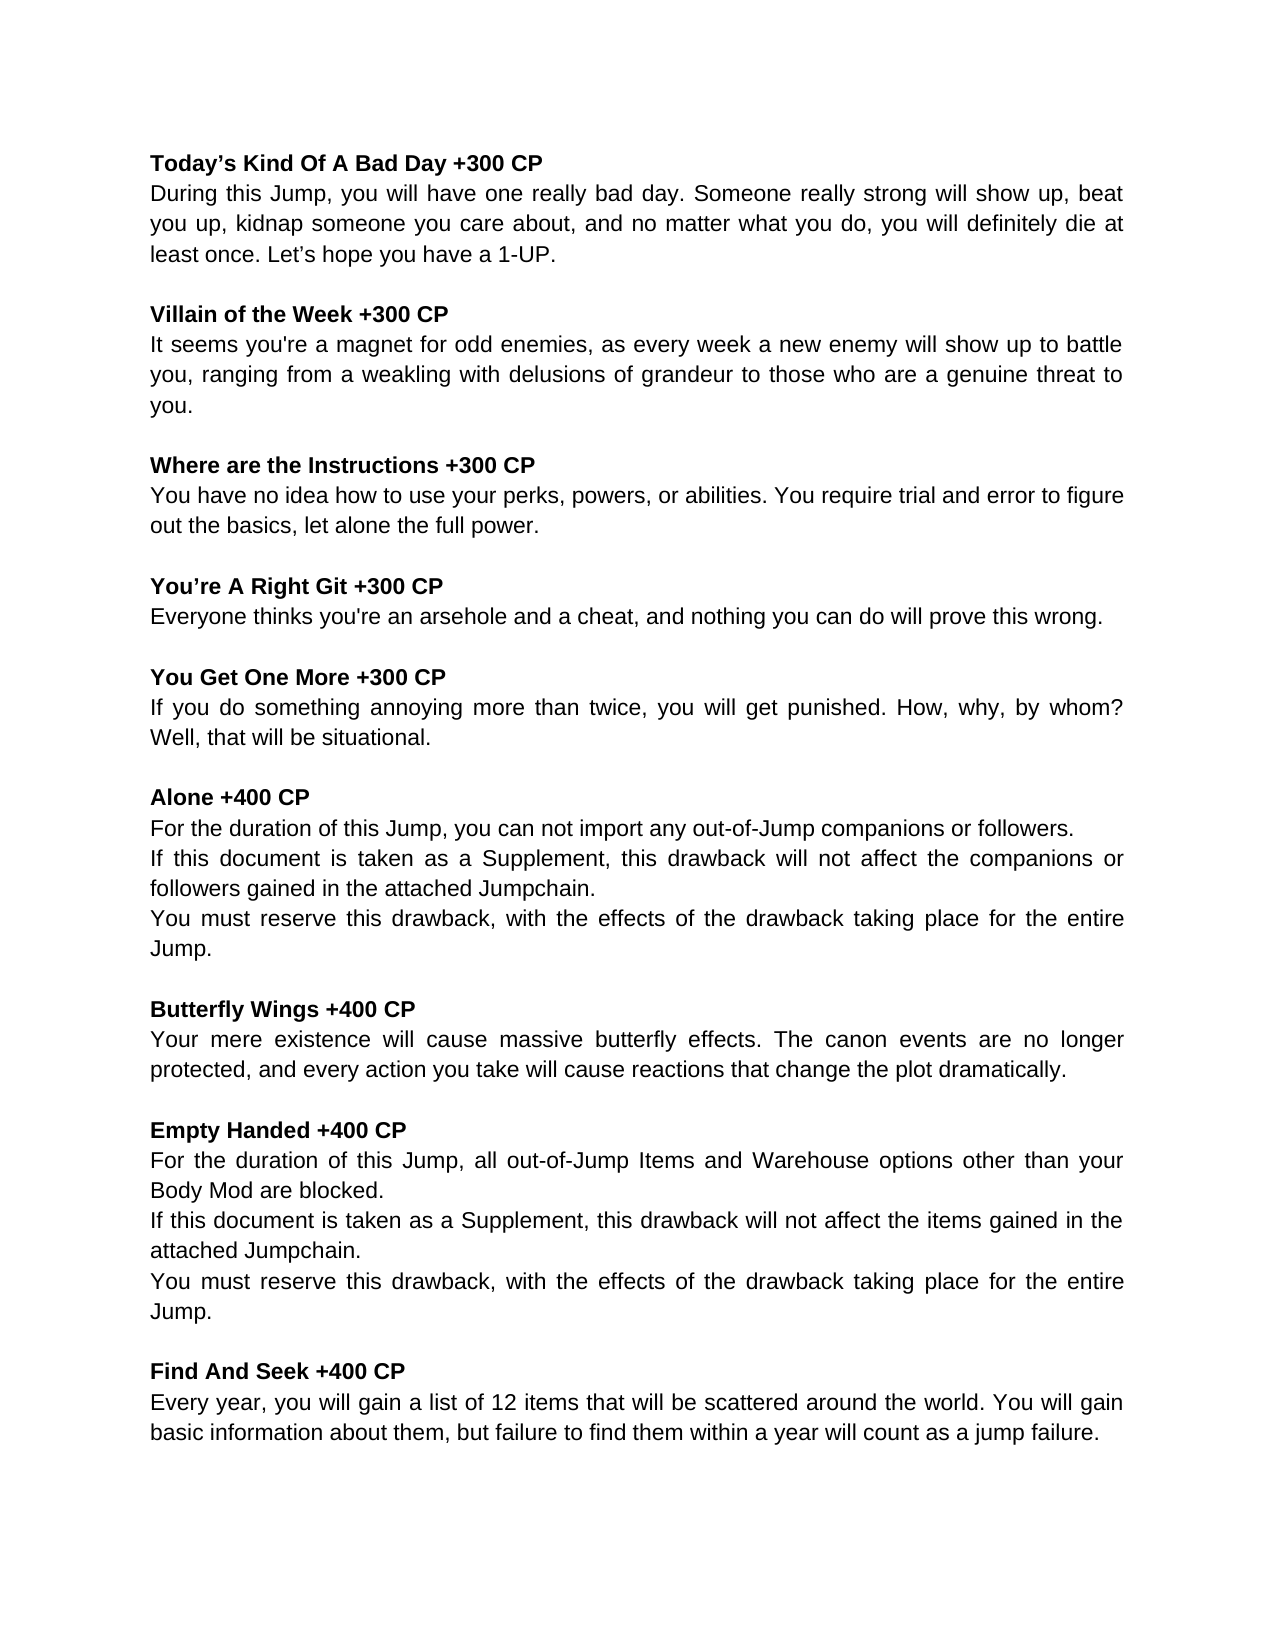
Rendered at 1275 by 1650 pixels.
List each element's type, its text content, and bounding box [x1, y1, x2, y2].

text It seems you're a magnet for odd enemies, as every week a new enemy will show up to battle you, ranging from a weakling with delusions of grandeur to those who are a genuine threat to you. [150, 331, 1125, 418]
text For the duration of this Jump, all out-of-Jump Items and Warehouse options other than your Body Mod are blocked. [150, 1147, 1125, 1203]
text You must reserve this drawback, with the effects of the drawback taking place for the entire Jump. [150, 1268, 1125, 1324]
text Villain of the Week +300 CP [150, 301, 1125, 327]
text You Get One More +300 CP [150, 663, 1125, 690]
text During this Jump, you will have one really bad day. Someone really strong will show up, beat you up, kidnap someone you care about, and no matter what you do, you will definitely die at least once. Let’s hope you have a 1-UP. [150, 180, 1125, 267]
text If you do something annoying more than twice, you will get punished. How, why, by whom? Well, that will be situational. [150, 694, 1125, 750]
text For the duration of this Jump, you can not import any out-of-Jump companions or followers. [150, 814, 1125, 841]
text You’re A Right Git +300 CP [150, 573, 1125, 599]
text Butterfly Wings +400 CP [150, 996, 1125, 1022]
text Empty Handed +400 CP [150, 1117, 1125, 1143]
text You have no idea how to use your perks, powers, or abilities. You require trial and error to figure out the basics, let alone the full power. [150, 482, 1125, 539]
text Every year, you will gain a list of 12 items that will be scattered around the world. You will gain basic information about them, but failure to find them within a year will count as a jump failure. [150, 1388, 1125, 1445]
text Your mere existence will cause massive butterfly effects. The canon events are no longer protected, and every action you take will cause reactions that change the plot dramatically. [150, 1026, 1125, 1083]
text Alone +400 CP [150, 784, 1125, 811]
text Where are the Instructions +300 CP [150, 452, 1125, 478]
text Find And Seek +400 CP [150, 1358, 1125, 1385]
text If this document is taken as a Supplement, this drawback will not affect the companions or followers gained in the attached Jumpchain. [150, 845, 1125, 901]
text Everyone thinks you're an arsehole and a cheat, and nothing you can do will prove this wrong. [150, 603, 1125, 629]
text Today’s Kind Of A Bad Day +300 CP [150, 150, 1125, 176]
text If this document is taken as a Supplement, this drawback will not affect the items gained in the attached Jumpchain. [150, 1207, 1125, 1264]
text You must reserve this drawback, with the effects of the drawback taking place for the entire Jump. [150, 905, 1125, 962]
